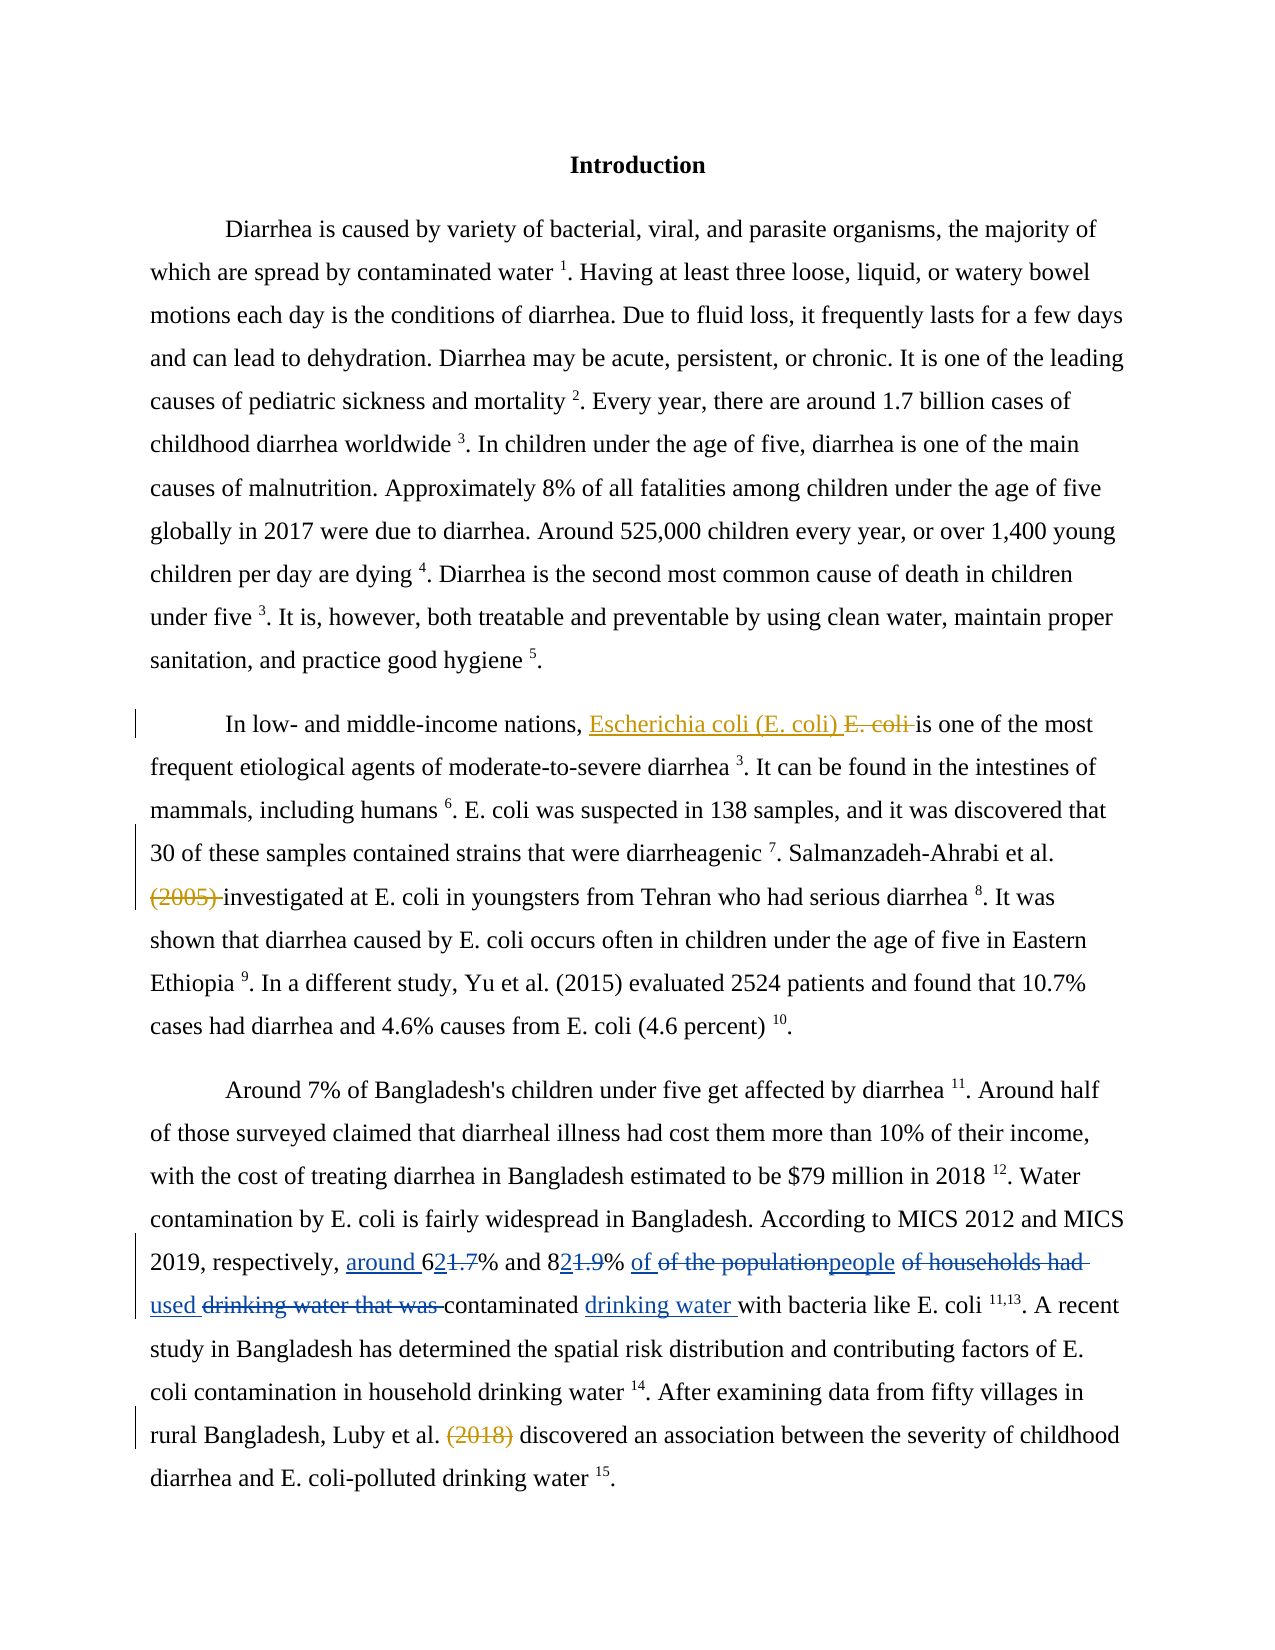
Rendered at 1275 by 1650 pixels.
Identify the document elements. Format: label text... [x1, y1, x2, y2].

text In low- and middle-income nations, is one of the most frequent etiological agents of moderate-to-severe diarrhea 3. It can be found in the intestines of mammals, including humans 6. E. coli was suspected in 138 samples, and it was discovered that 30 of these samples contained strains that were diarrheagenic 7. Salmanzadeh-Ahrabi et al. investigated at E. coli in youngsters from Tehran who had serious diarrhea 8. It was shown that diarrhea caused by E. coli occurs often in children under the age of five in Eastern Ethiopia 9. In a different study, Yu et al. (2015) evaluated 2524 patients and found that 10.7% cases had diarrhea and 4.6% causes from E. coli (4.6 percent) 10. [150, 709, 1125, 1040]
text Around 7% of Bangladesh's children under five get affected by diarrhea 11. Around half of those surveyed claimed that diarrheal illness had cost them more than 10% of their income, with the cost of treating diarrhea in Bangladesh estimated to be $79 million in 2018 12. Water contamination by E. coli is fairly widespread in Bangladesh. According to MICS 2012 and MICS 2019, respectively, 6% and 8% contaminated with bacteria like E. coli 11,13. A recent study in Bangladesh has determined the spatial risk distribution and contributing factors of E. coli contamination in household drinking water 14. After examining data from fifty villages in rural Bangladesh, Luby et al. discovered an association between the severity of childhood diarrhea and E. coli-polluted drinking water 15. [150, 1075, 1125, 1492]
text Diarrhea is caused by variety of bacterial, viral, and parasite organisms, the majority of which are spread by contaminated water 1. Having at least three loose, liquid, or watery bowel motions each day is the conditions of diarrhea. Due to fluid loss, it frequently lasts for a few days and can lead to dehydration. Diarrhea may be acute, persistent, or chronic. It is one of the leading causes of pediatric sickness and mortality 2. Every year, there are around 1.7 billion cases of childhood diarrhea worldwide 3. In children under the age of five, diarrhea is one of the main causes of malnutrition. Approximately 8% of all fatalities among children under the age of five globally in 2017 were due to diarrhea. Around 525,000 children every year, or over 1,400 young children per day are dying 4. Diarrhea is the second most common cause of death in children under five 3. It is, however, both treatable and preventable by using clean water, maintain proper sanitation, and practice good hygiene 5. [150, 214, 1125, 674]
text Introduction [150, 150, 1125, 179]
